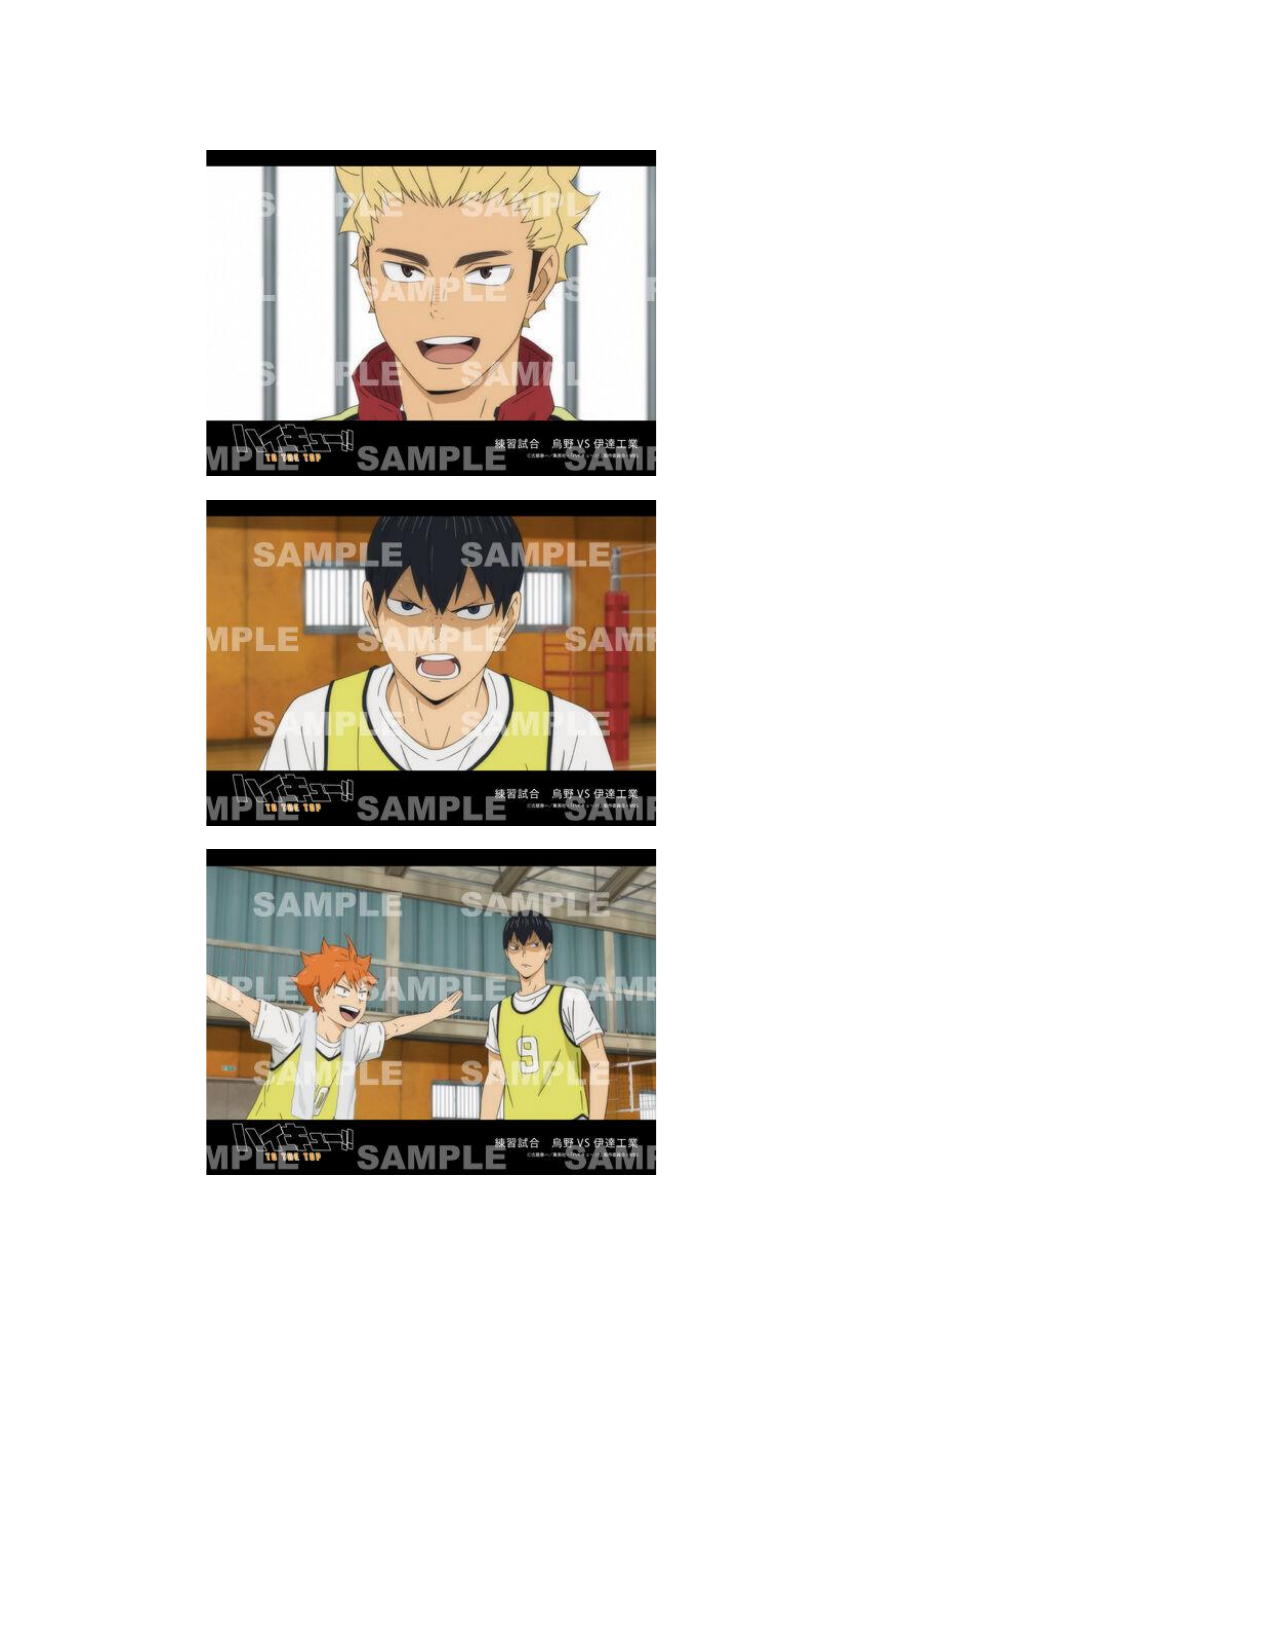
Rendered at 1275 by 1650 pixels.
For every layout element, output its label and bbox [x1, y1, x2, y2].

picture [206, 150, 657, 476]
picture [206, 849, 657, 1175]
picture [206, 500, 657, 826]
